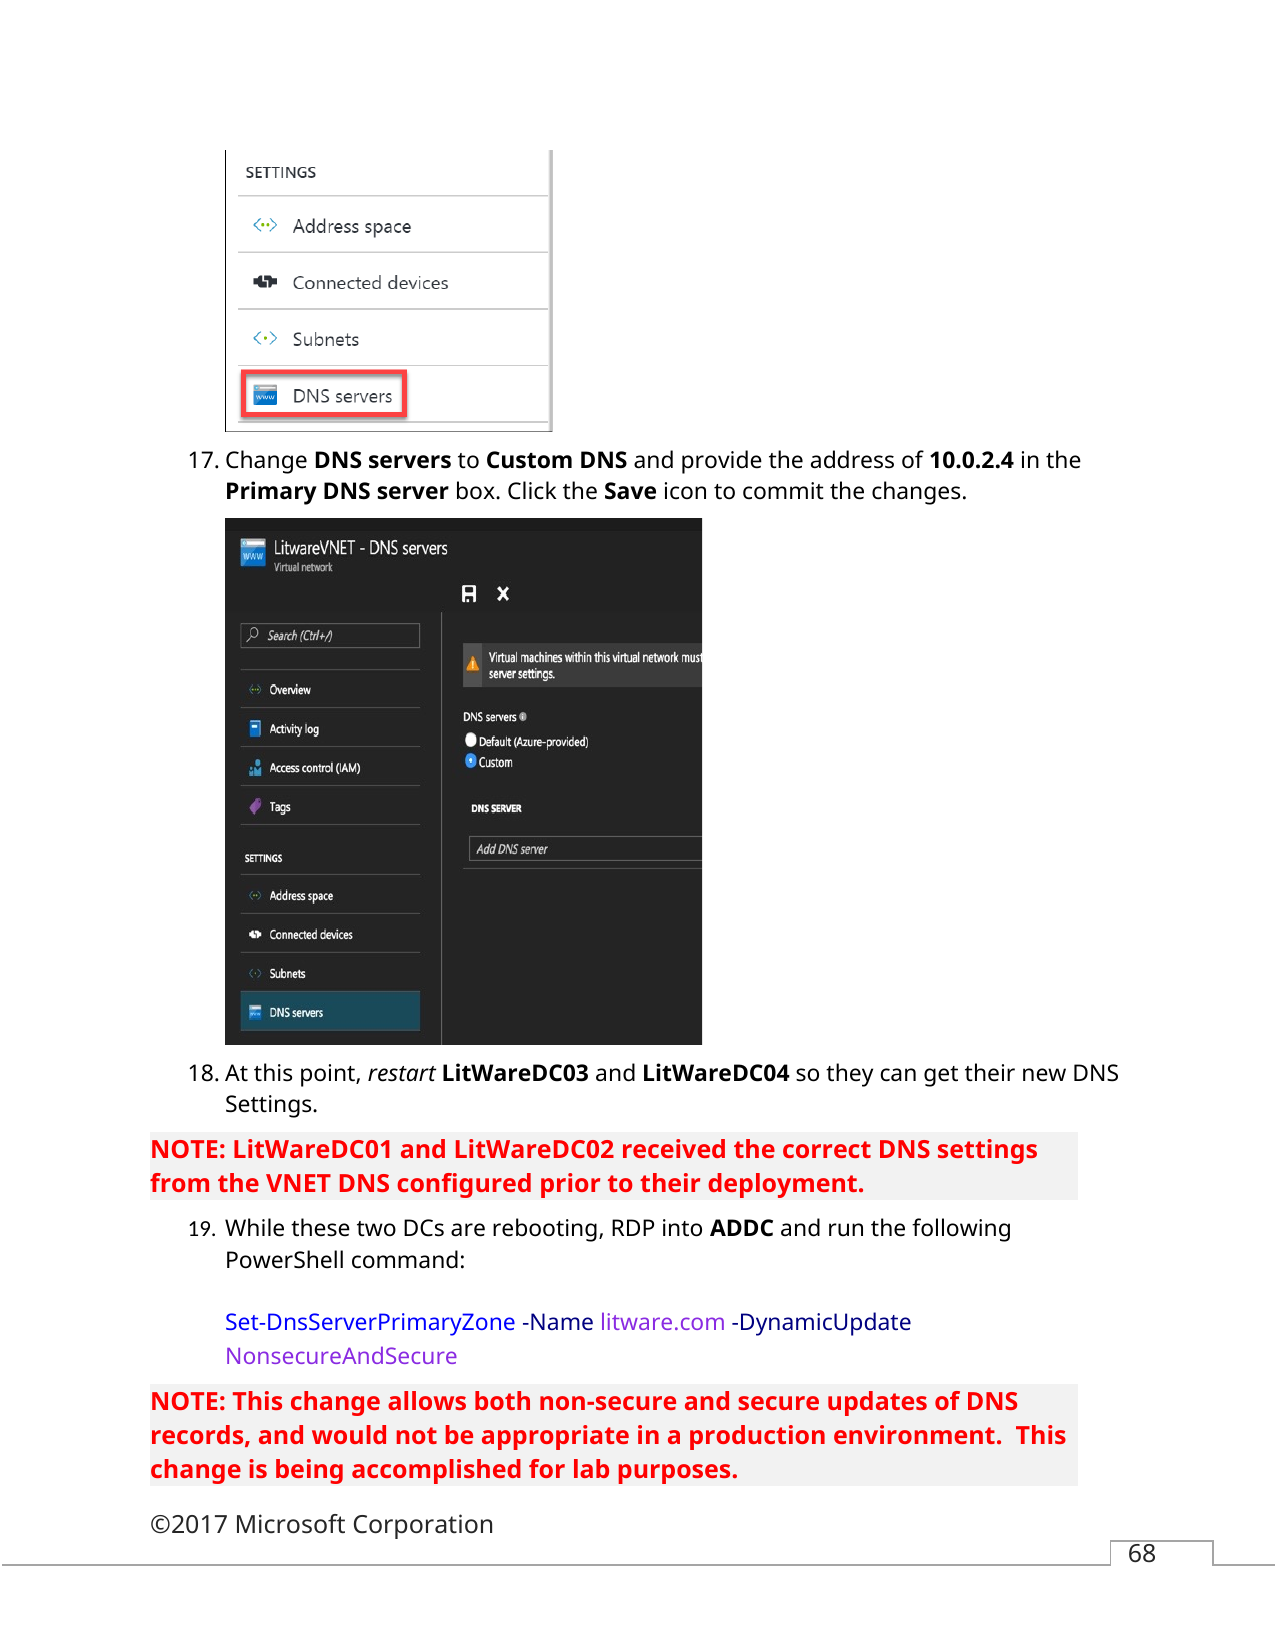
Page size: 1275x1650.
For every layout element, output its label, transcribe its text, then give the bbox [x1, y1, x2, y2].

text NOTE: LitWareDC01 and LitWareDC02 received the correct DNS settings from the VNET DNS configured prior to their deployment. [150, 1132, 1078, 1200]
list While these two DCs are rebooting, RDP into ADDC and run the following PowerShell command: Set-DnsServerPrimaryZone -Name litware.com -DynamicUpdate NonsecureAndSecure [187, 1212, 1125, 1371]
text NOTE: This change allows both non-secure and secure updates of DNS records, and would not be appropriate in a production environment. This change is being accomplished for lab purposes. [150, 1384, 1078, 1486]
picture [225, 518, 703, 1045]
picture [225, 150, 553, 432]
list Change DNS servers to Custom DNS and provide the address of 10.0.2.4 in the Primary DNS server box. Click the Save icon to commit the changes. [187, 444, 1125, 506]
list At this point, restart LitWareDC03 and LitWareDC04 so they can get their new DNS Settings. [187, 1057, 1125, 1119]
